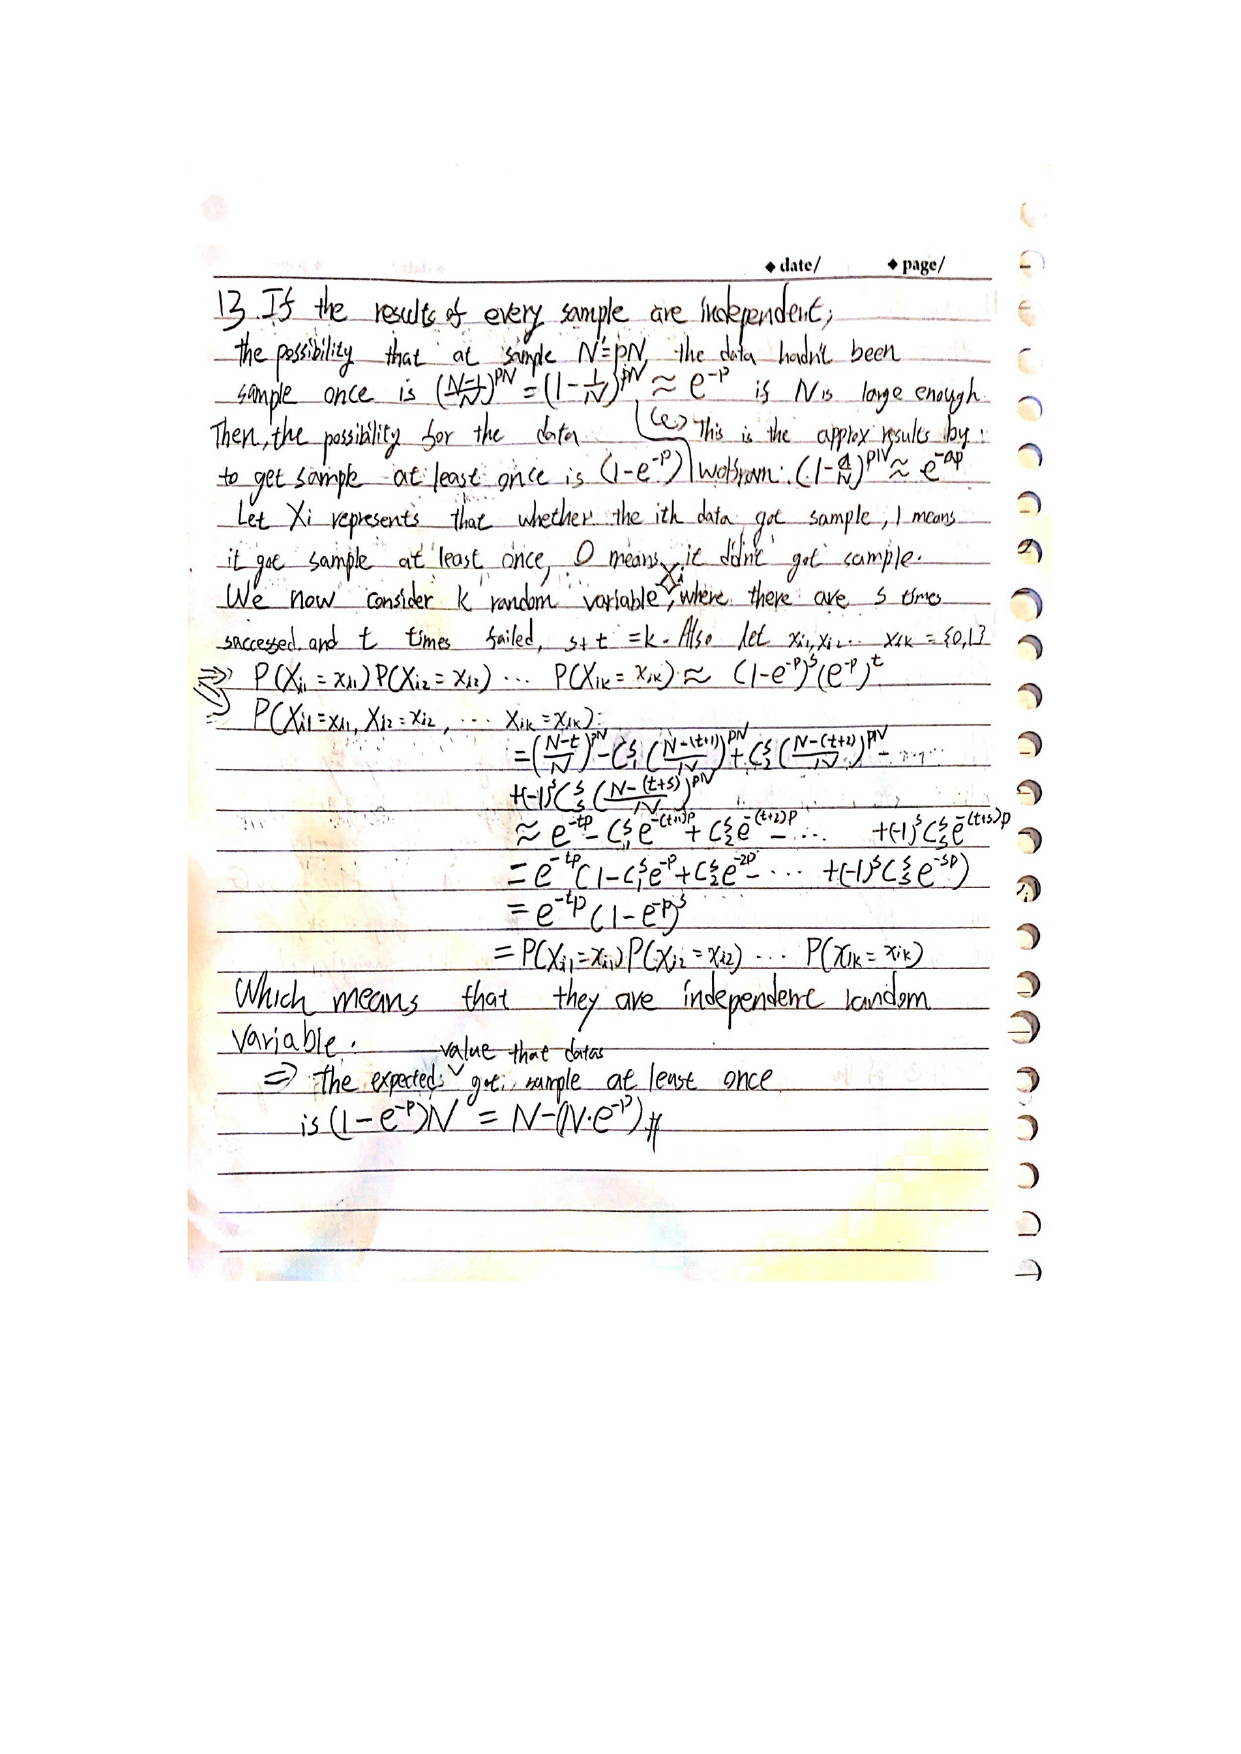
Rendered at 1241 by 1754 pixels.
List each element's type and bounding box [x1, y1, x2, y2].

picture [187, 164, 1053, 1281]
